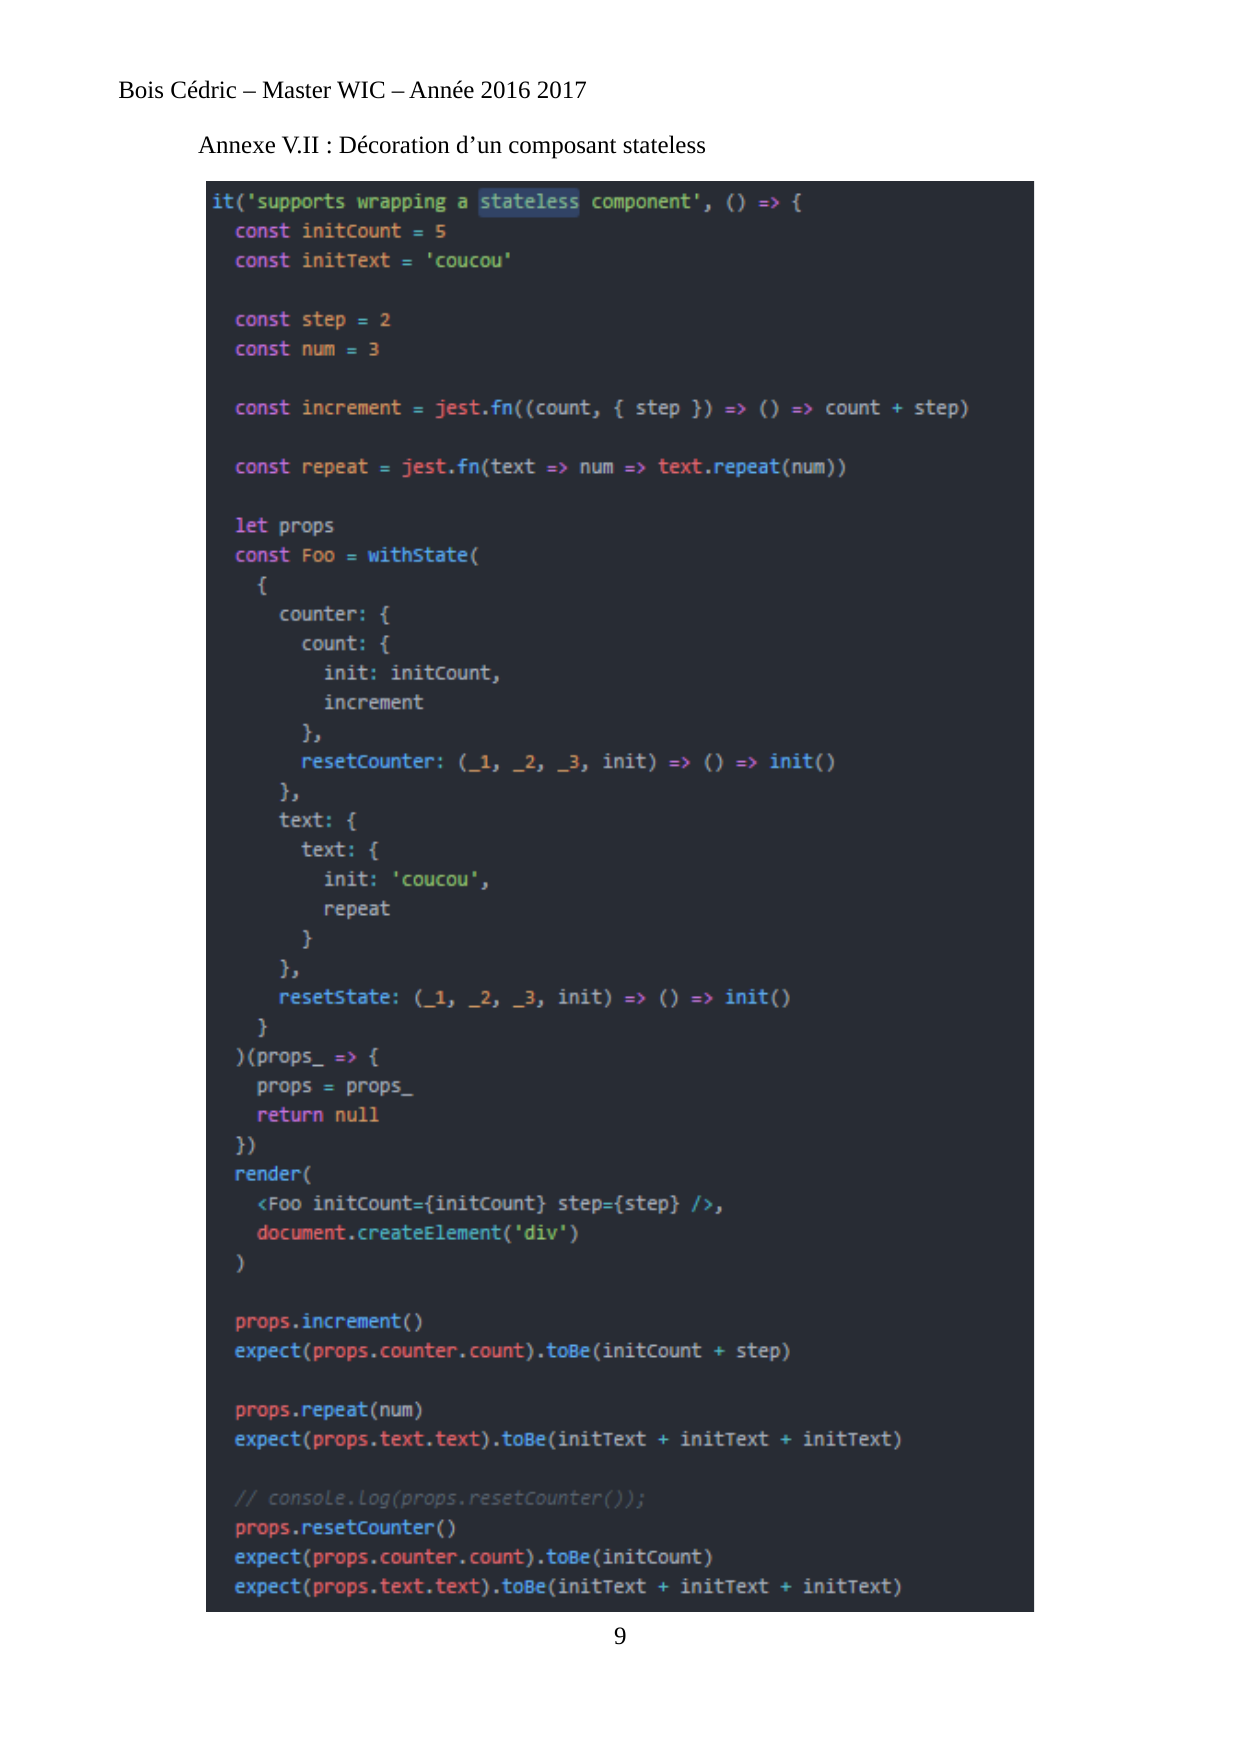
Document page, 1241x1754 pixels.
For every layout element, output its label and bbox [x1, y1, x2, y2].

picture [206, 181, 1035, 1612]
